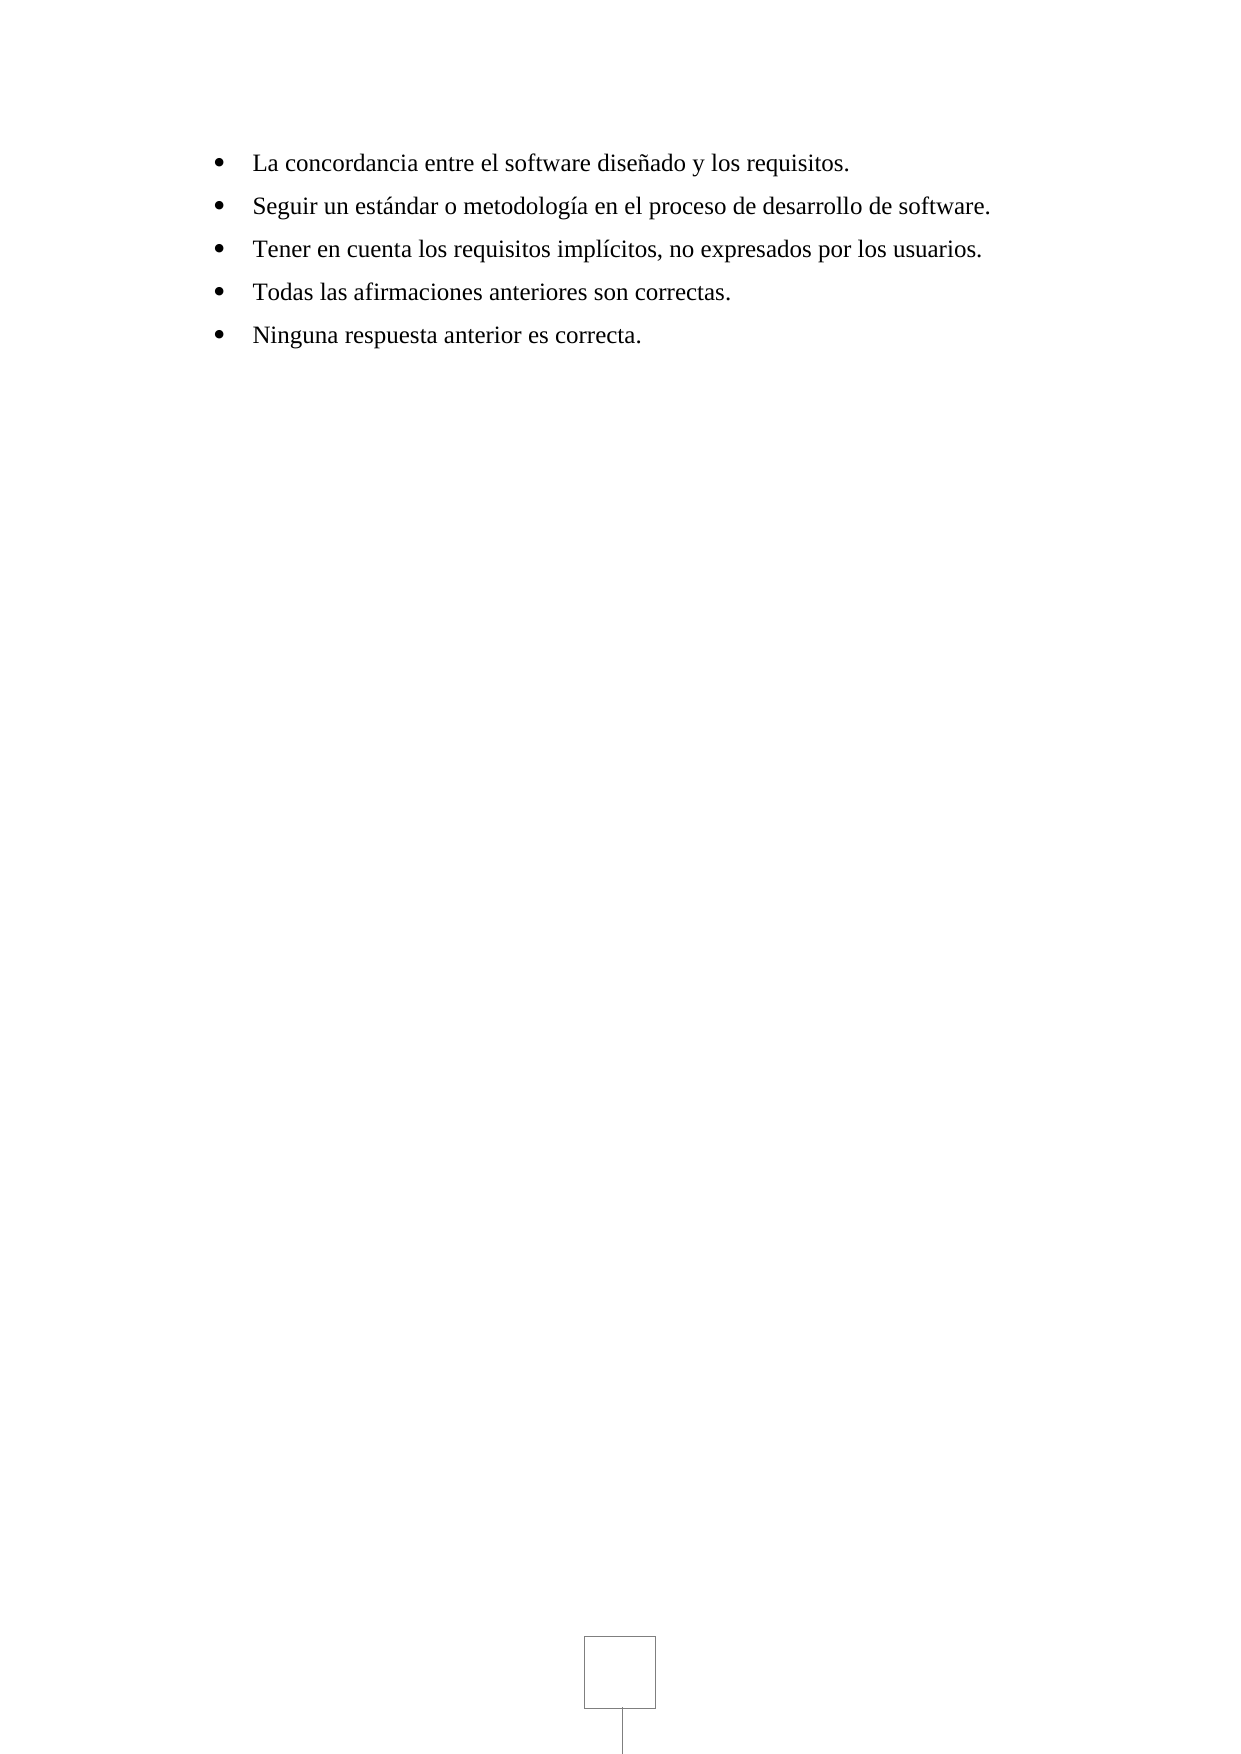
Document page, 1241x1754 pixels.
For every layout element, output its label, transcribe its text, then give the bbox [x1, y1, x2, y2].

list Tener en cuenta los requisitos implícitos, no expresados por los usuarios. [215, 234, 1063, 263]
list Ninguna respuesta anterior es correcta. [215, 320, 1063, 349]
list La concordancia entre el software diseñado y los requisitos. [215, 148, 1063, 176]
list Todas las afirmaciones anteriores son correctas. [215, 277, 1063, 306]
list Seguir un estándar o metodología en el proceso de desarrollo de software. [215, 191, 1063, 219]
